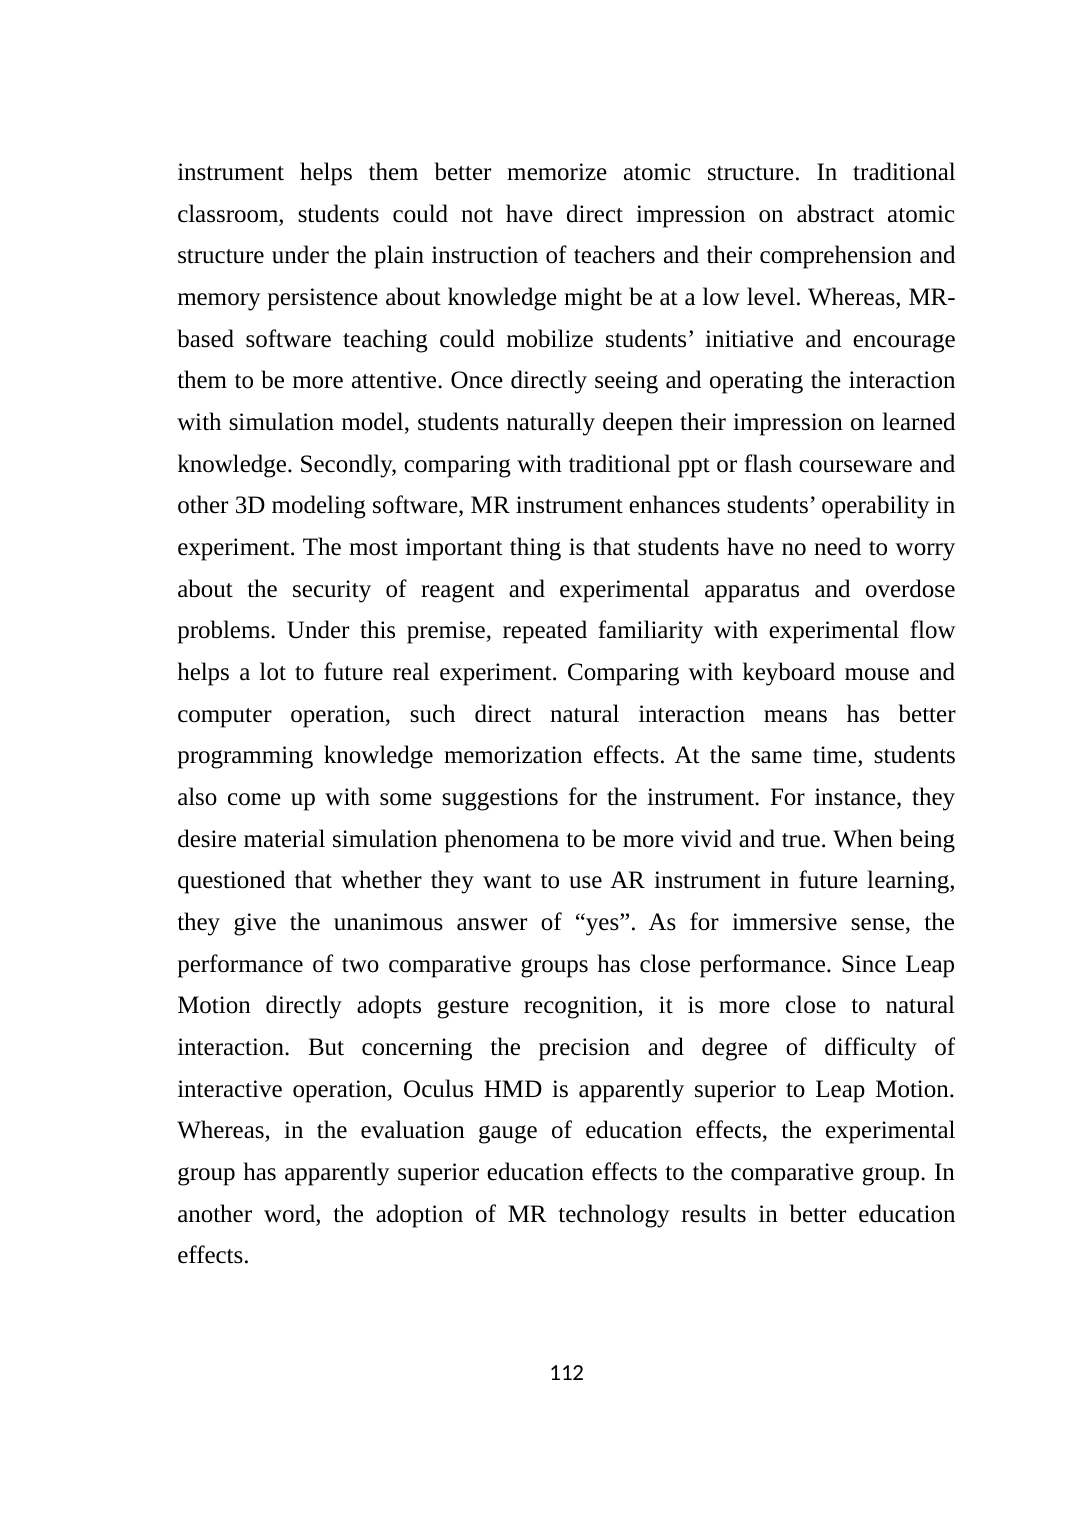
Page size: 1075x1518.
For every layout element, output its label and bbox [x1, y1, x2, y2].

text [177, 147, 956, 1272]
